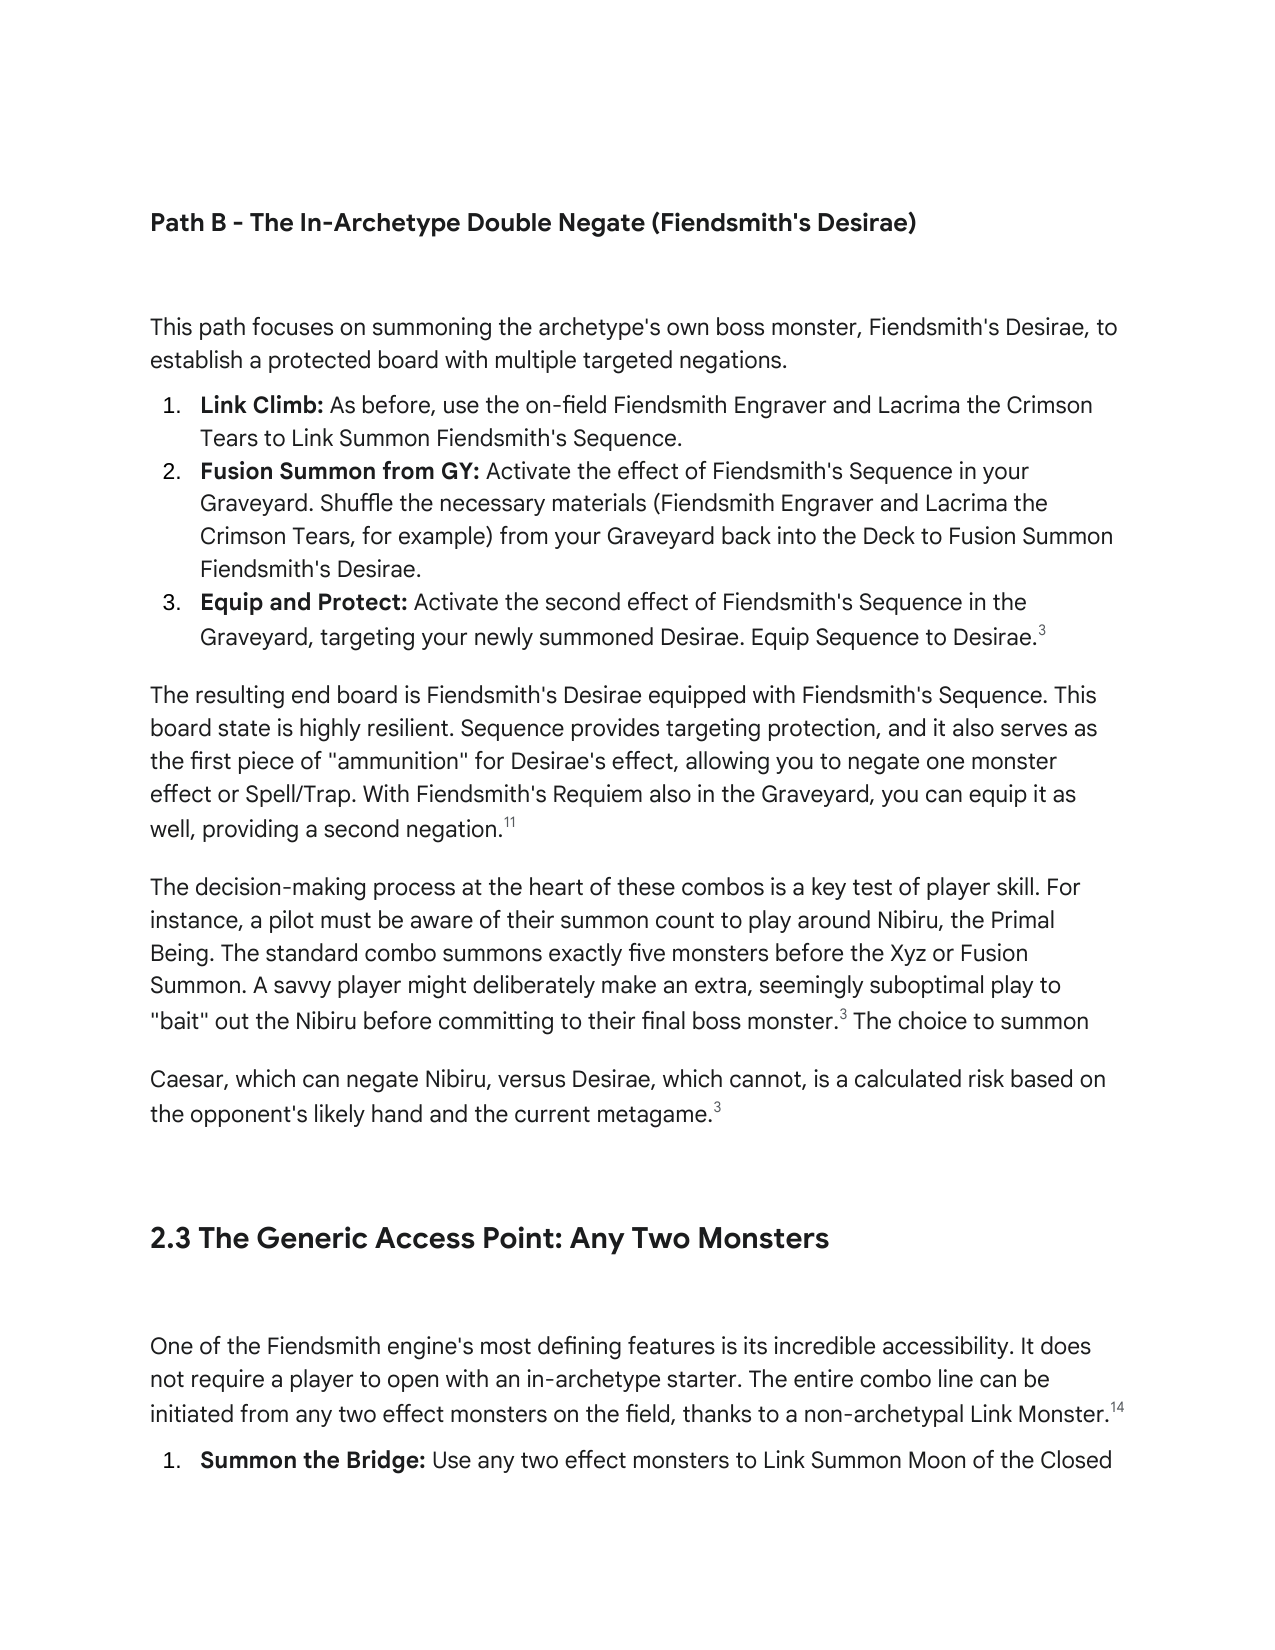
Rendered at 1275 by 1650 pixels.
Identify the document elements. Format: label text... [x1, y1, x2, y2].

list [162, 1446, 1125, 1475]
text Caesar, which can negate Nibiru, versus Desirae, which cannot, is a calculated risk based on the opponent's likely hand and the current metagame.3 [150, 1066, 1125, 1130]
list Link Climb: As before, use the on-field Fiendsmith Engraver and Lacrima the Crimson Tears to Link Summon Fiendsmith's Sequence. [162, 392, 1125, 453]
text The resulting end board is Fiendsmith's Desirae equipped with Fiendsmith's Sequence. This board state is highly resilient. Sequence provides targeting protection, and it also serves as the first piece of "ammunition" for Desirae's effect, allowing you to negate one monster effect or Spell/Trap. With Fiendsmith's Requiem also in the Graveyard, you can equip it as well, providing a second negation.11 [150, 682, 1125, 844]
text This path focuses on summoning the archetype's own boss monster, Fiendsmith's Desirae, to establish a protected board with multiple targeted negations. [150, 314, 1125, 375]
list Fusion Summon from GY: Activate the effect of Fiendsmith's Sequence in your Graveyard. Shuffle the necessary materials (Fiendsmith Engraver and Lacrima the Crimson Tears, for example) from your Graveyard back into the Deck to Fusion Summon Fiendsmith's Desirae. [162, 457, 1125, 584]
subtitle Path B - The In-Archetype Double Negate (Fiendsmith's Desirae) [150, 208, 1125, 239]
text The decision-making process at the heart of these combos is a key test of player skill. For instance, a pilot must be aware of their summon count to play around Nibiru, the Primal Being. The standard combo summons exactly five monsters before the Xyz or Fusion Summon. A savvy player might deliberately make an extra, seemingly suboptimal play to "bait" out the Nibiru before committing to their final boss monster.3 The choice to summon [150, 874, 1125, 1036]
subtitle 2.3 The Generic Access Point: Any Two Monsters [150, 1220, 1125, 1257]
text One of the Fiendsmith engine's most defining features is its incredible accessibility. It does not require a player to open with an in-archetype starter. The entire combo line can be initiated from any two effect monsters on the field, thanks to a non-archetypal Link Monster.14 [150, 1332, 1125, 1429]
list Equip and Protect: Activate the second effect of Fiendsmith's Sequence in the Graveyard, targeting your newly summoned Desirae. Equip Sequence to Desirae.3 [162, 588, 1125, 652]
